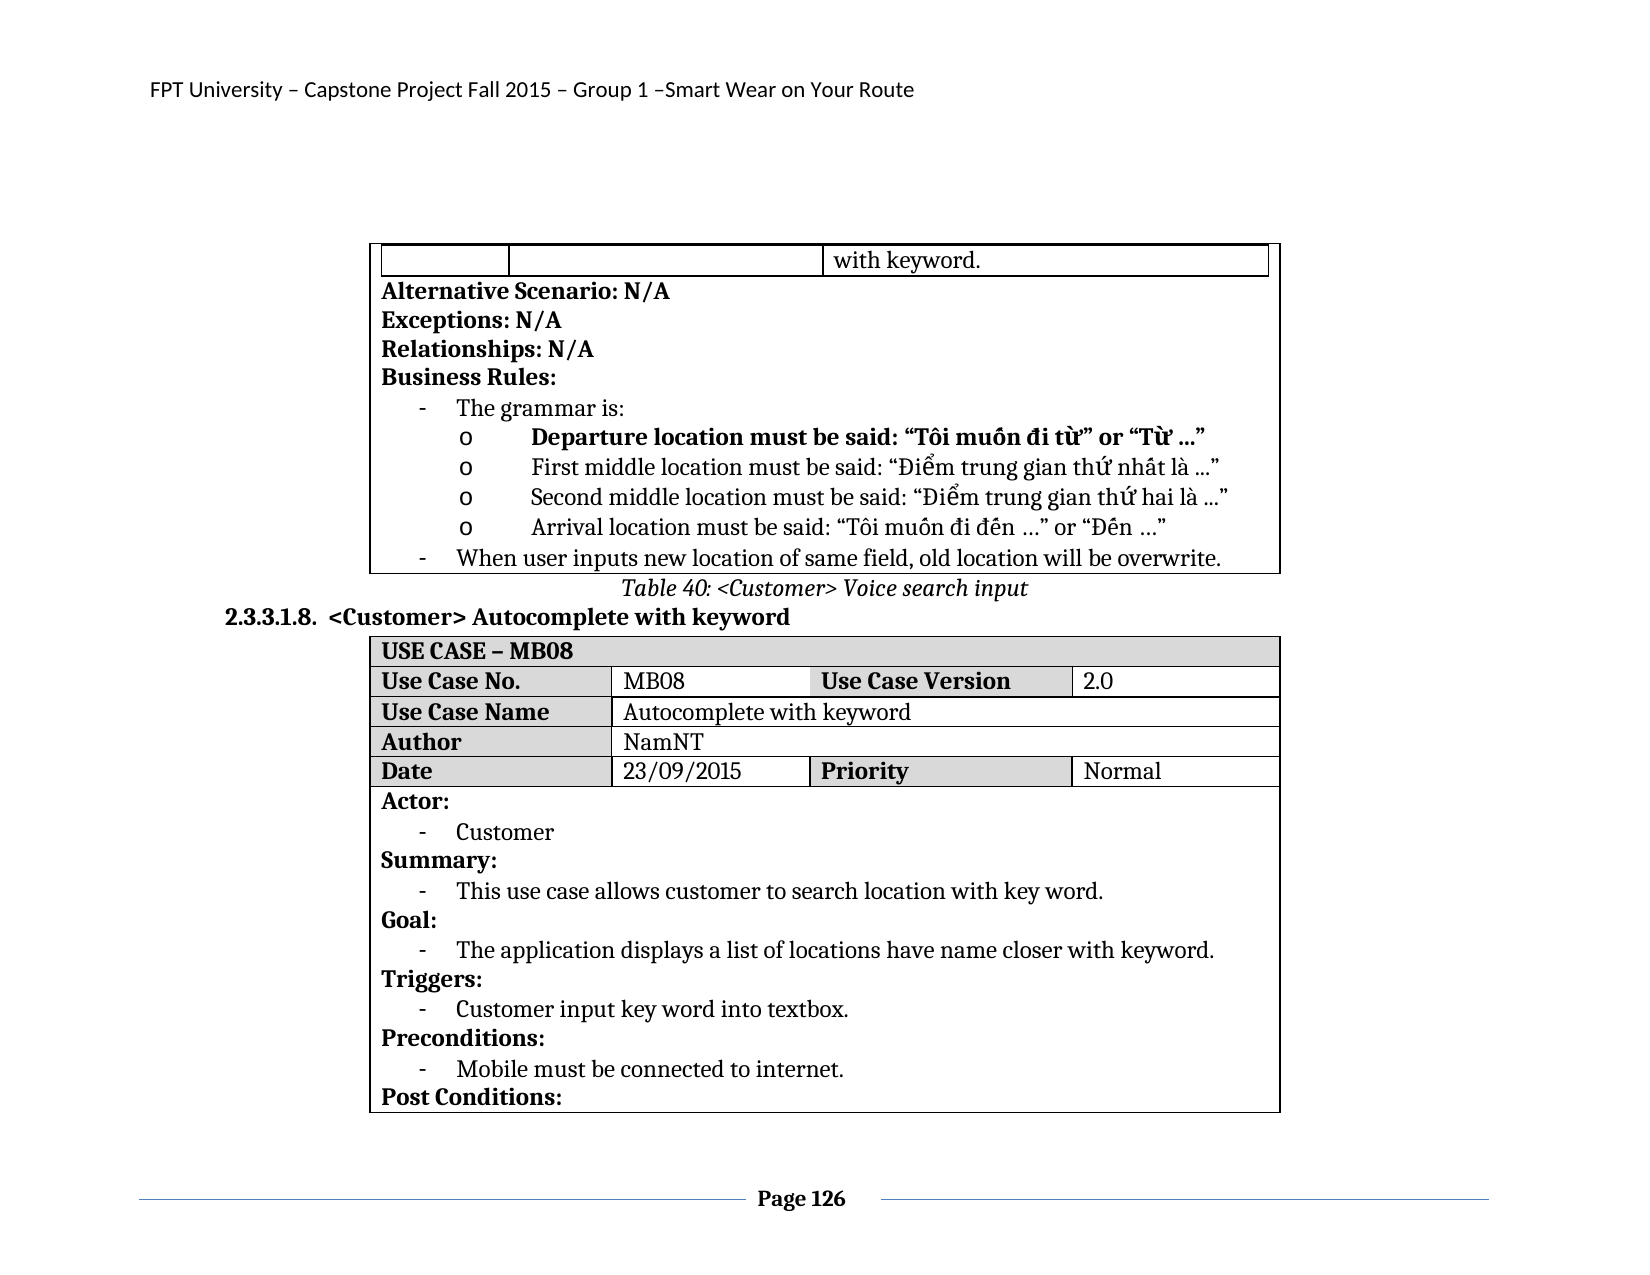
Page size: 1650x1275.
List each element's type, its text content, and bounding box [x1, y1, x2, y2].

table_cell 23/09/2015 [613, 757, 809, 786]
table_cell 2.0 [1073, 667, 1279, 696]
table_cell Autocomplete with keyword [613, 698, 1279, 726]
table_cell Author [371, 727, 611, 756]
table_cell Use Case Name [371, 697, 611, 726]
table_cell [371, 244, 1279, 573]
table_cell Use Case No. [371, 667, 611, 696]
table_header USE CASE – MB08 [371, 637, 1279, 666]
table_cell Date [371, 757, 611, 786]
table_cell MB08 [612, 667, 809, 696]
table_cell Priority [811, 757, 1071, 786]
table_cell NamNT [612, 727, 1279, 756]
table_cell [371, 787, 1279, 1112]
table_cell Use Case Version [810, 667, 1072, 696]
table_cell Normal [1073, 757, 1279, 786]
subtitle <Customer> Autocomplete with keyword [225, 603, 1500, 632]
